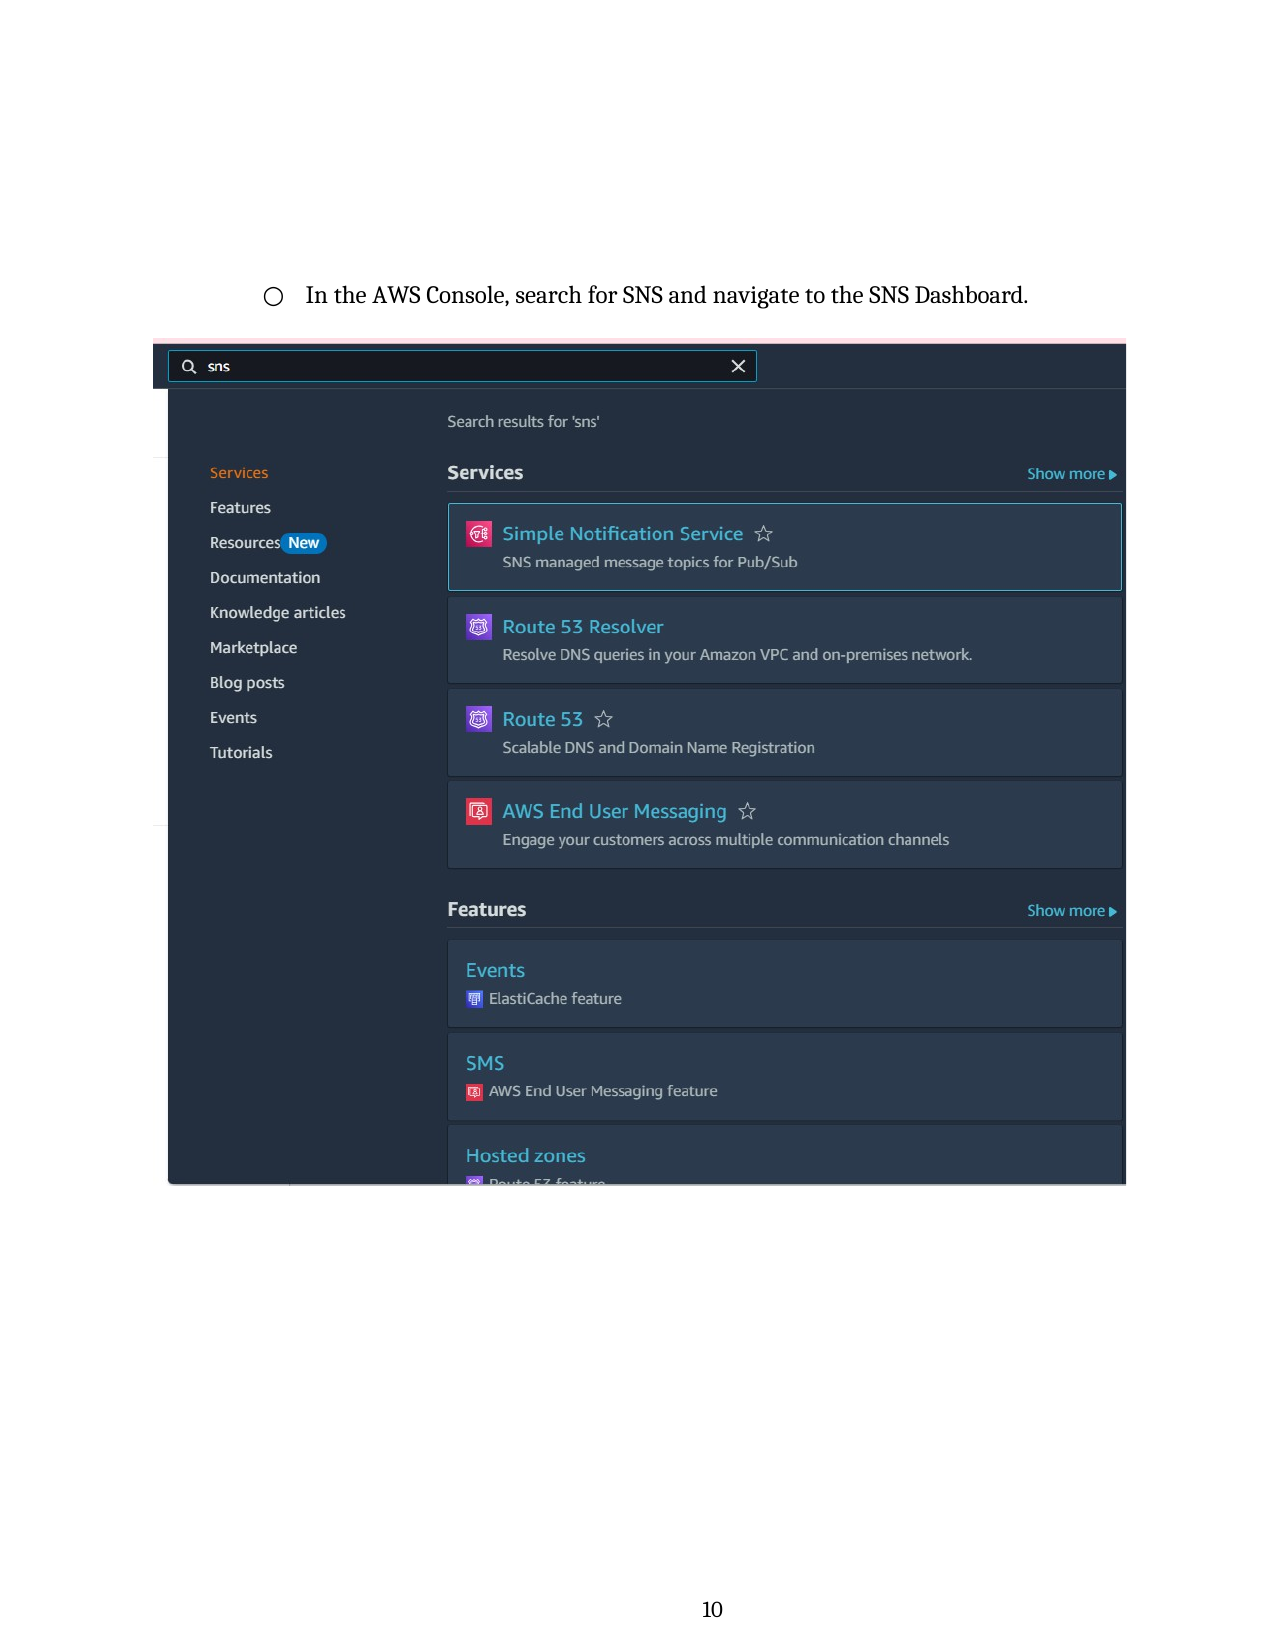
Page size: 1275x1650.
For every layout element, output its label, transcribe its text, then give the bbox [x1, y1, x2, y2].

list In the AWS Console, search for SNS and navigate to the SNS Dashboard. [262, 276, 1275, 311]
picture [153, 338, 1127, 1186]
